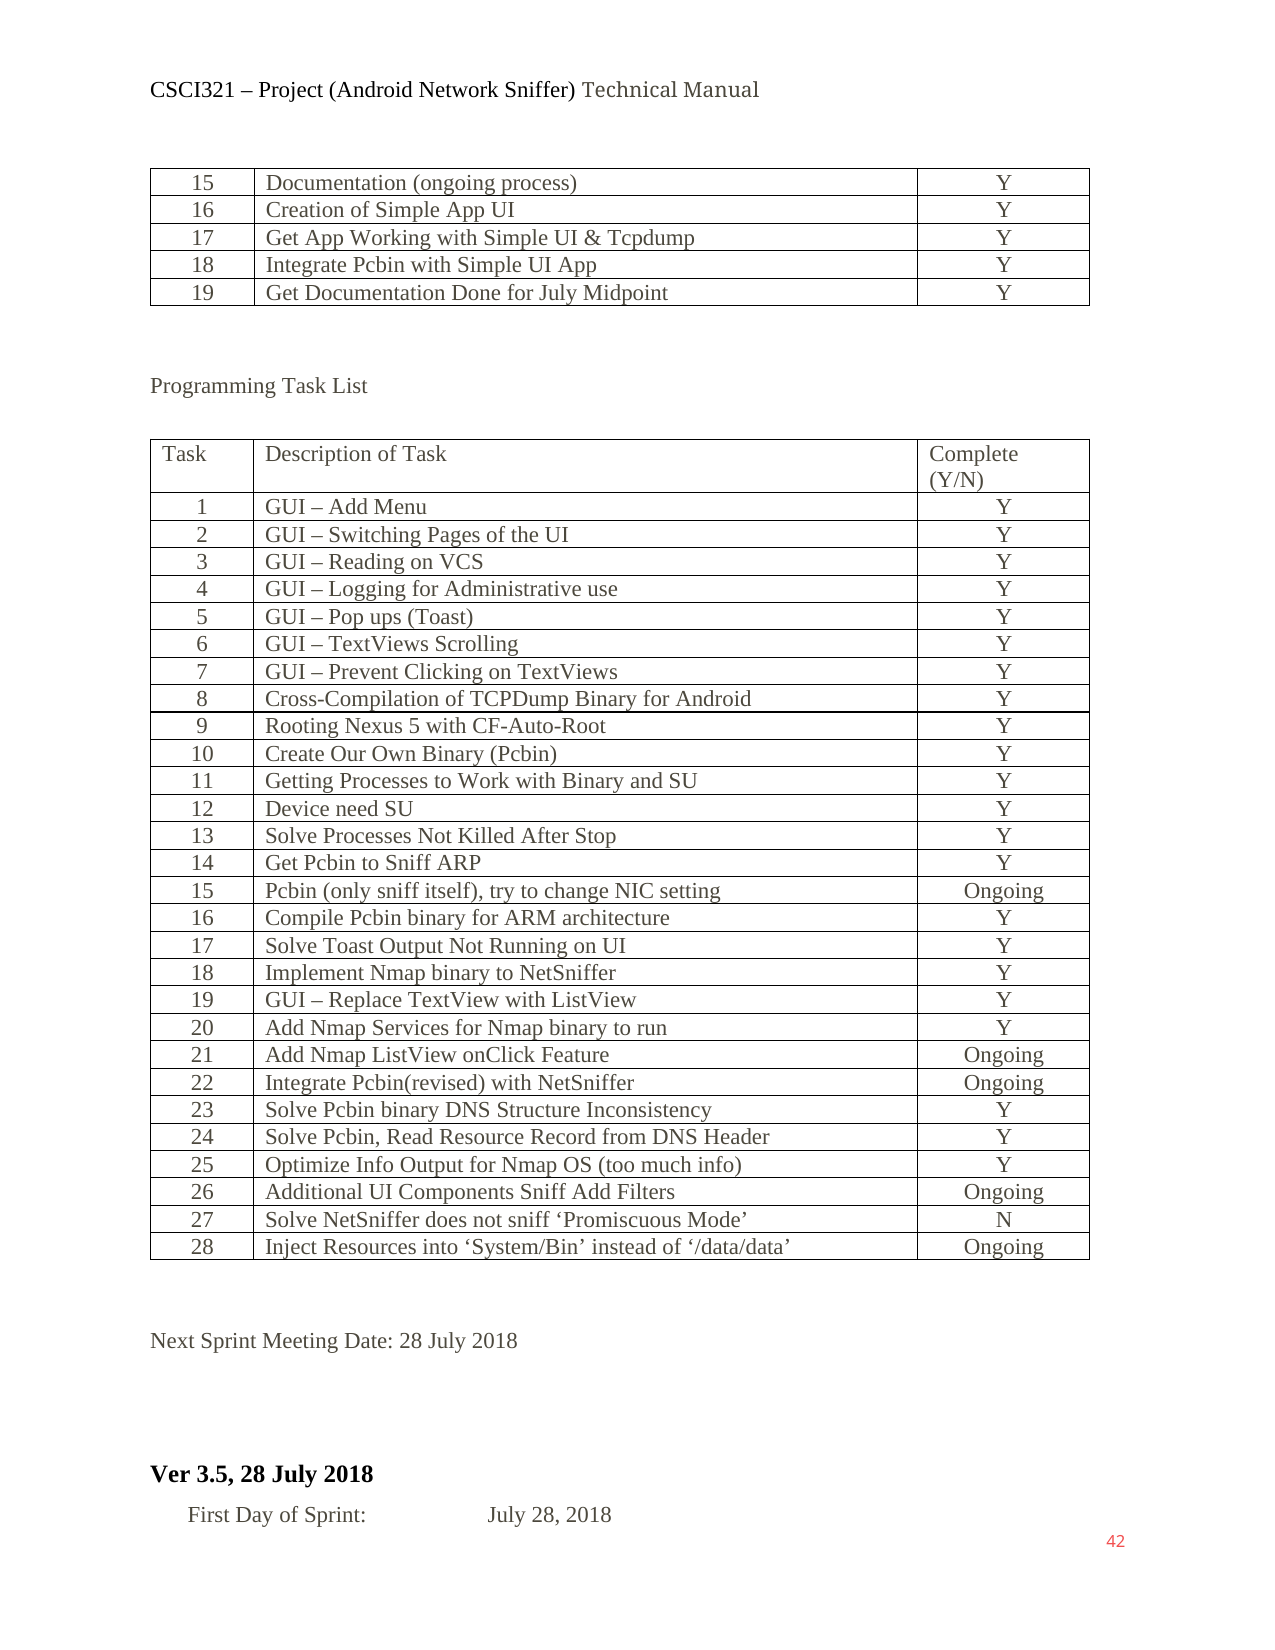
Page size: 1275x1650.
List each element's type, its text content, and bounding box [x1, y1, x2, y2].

table_cell 18 [151, 251, 254, 278]
table_cell Solve Pcbin, Read Resource Record from DNS Header [254, 1124, 917, 1150]
table_cell 3 [151, 548, 253, 574]
table_cell 15 [151, 877, 253, 903]
text Next Sprint Meeting Date: 28 July 2018 [150, 1327, 1125, 1353]
table_cell Y [918, 251, 1089, 278]
table_cell Y [918, 603, 1089, 629]
table_cell 15 [151, 169, 254, 195]
table_cell 6 [151, 630, 253, 657]
table_cell 9 [151, 713, 253, 739]
table_cell Add Nmap Services for Nmap binary to run [254, 1014, 917, 1040]
table_cell Y [918, 1096, 1089, 1122]
table_cell 7 [151, 658, 253, 684]
table_cell Rooting Nexus 5 with CF-Auto-Root [254, 713, 917, 739]
table_cell Y [918, 521, 1089, 547]
table_header Complete (Y/N) [918, 440, 1089, 492]
text Programming Task List [150, 372, 1125, 399]
table_cell Y [918, 850, 1089, 876]
table_cell 28 [151, 1233, 253, 1259]
table_cell 26 [151, 1178, 253, 1204]
table_cell GUI – Replace TextView with ListView [254, 986, 917, 1013]
table_cell Y [918, 795, 1089, 821]
table_cell Ongoing [918, 1041, 1089, 1068]
table_cell 10 [151, 740, 253, 766]
table_cell Y [918, 548, 1089, 574]
table_cell Optimize Info Output for Nmap OS (too much info) [254, 1151, 917, 1177]
table_cell Ongoing [918, 1233, 1089, 1259]
table_cell Get Documentation Done for July Midpoint [255, 279, 917, 305]
table_header Description of Task [254, 440, 917, 492]
table_cell N [918, 1206, 1089, 1232]
table_cell 12 [151, 795, 253, 821]
table_cell Y [918, 1124, 1089, 1150]
table_cell Cross-Compilation of TCPDump Binary for Android [254, 685, 917, 711]
table_cell 14 [151, 850, 253, 876]
table_cell Y [918, 713, 1089, 739]
table_cell GUI – Pop ups (Toast) [254, 603, 917, 629]
table_cell Integrate Pcbin(revised) with NetSniffer [254, 1069, 917, 1095]
table_cell 2 [151, 521, 253, 547]
table_cell Y [918, 224, 1089, 250]
table_cell Additional UI Components Sniff Add Filters [254, 1178, 917, 1204]
table_cell Pcbin (only sniff itself), try to change NIC setting [254, 877, 917, 903]
table_cell Y [918, 1151, 1089, 1177]
table_cell Ongoing [918, 1178, 1089, 1204]
table_cell Solve Processes Not Killed After Stop [254, 822, 917, 848]
table_cell Y [918, 959, 1089, 985]
table_cell 25 [151, 1151, 253, 1177]
table_cell Y [918, 1014, 1089, 1040]
table_cell Device need SU [254, 795, 917, 821]
table_cell 8 [151, 685, 253, 711]
table_cell Y [918, 630, 1089, 657]
table_header Task [151, 440, 253, 492]
table_cell 5 [151, 603, 253, 629]
table_cell Getting Processes to Work with Binary and SU [254, 767, 917, 794]
table_cell 4 [151, 576, 253, 602]
text First Day of Sprint: July 28, 2018 [187, 1501, 1125, 1528]
table_cell Y [918, 685, 1089, 711]
table_cell Y [918, 493, 1089, 520]
table_cell Y [918, 740, 1089, 766]
table_cell 23 [151, 1096, 253, 1122]
table_cell 13 [151, 822, 253, 848]
table_cell 16 [151, 904, 253, 931]
table_cell Get Pcbin to Sniff ARP [254, 850, 917, 876]
table_cell 24 [151, 1124, 253, 1150]
table_cell 27 [151, 1206, 253, 1232]
table_cell 11 [151, 767, 253, 794]
table_cell Creation of Simple App UI [255, 196, 917, 223]
table_cell Y [918, 767, 1089, 794]
table_cell 17 [151, 932, 253, 958]
table_cell Y [918, 822, 1089, 848]
table_cell GUI – TextViews Scrolling [254, 630, 917, 657]
table_cell Y [918, 658, 1089, 684]
table_cell Solve Pcbin binary DNS Structure Inconsistency [254, 1096, 917, 1122]
table_cell Y [918, 169, 1089, 195]
text Ver 3.5, 28 July 2018 [150, 1459, 1125, 1488]
table_cell Y [918, 986, 1089, 1013]
table_cell Y [918, 932, 1089, 958]
table_cell 16 [151, 196, 254, 223]
table_cell Create Our Own Binary (Pcbin) [254, 740, 917, 766]
table_cell GUI – Logging for Administrative use [254, 576, 917, 602]
table_cell GUI – Reading on VCS [254, 548, 917, 574]
table_cell GUI – Prevent Clicking on TextViews [254, 658, 917, 684]
table_cell Inject Resources into ‘System/Bin’ instead of ‘/data/data’ [254, 1233, 917, 1259]
table_cell Y [918, 904, 1089, 931]
table_cell 21 [151, 1041, 253, 1068]
table_cell GUI – Switching Pages of the UI [254, 521, 917, 547]
table_cell Y [918, 196, 1089, 223]
table_cell GUI – Add Menu [254, 493, 917, 520]
table_cell 19 [151, 986, 253, 1013]
table_cell Y [918, 279, 1089, 305]
table_cell Solve Toast Output Not Running on UI [254, 932, 917, 958]
table_cell Implement Nmap binary to NetSniffer [254, 959, 917, 985]
table_cell Ongoing [918, 1069, 1089, 1095]
table_cell Add Nmap ListView onClick Feature [254, 1041, 917, 1068]
table_cell Get App Working with Simple UI & Tcpdump [255, 224, 917, 250]
table_cell 20 [151, 1014, 253, 1040]
table_cell 1 [151, 493, 253, 520]
table_cell Solve NetSniffer does not sniff ‘Promiscuous Mode’ [254, 1206, 917, 1232]
table_cell 19 [151, 279, 254, 305]
table_cell 18 [151, 959, 253, 985]
table_cell Compile Pcbin binary for ARM architecture [254, 904, 917, 931]
table_cell 22 [151, 1069, 253, 1095]
table_cell Documentation (ongoing process) [255, 169, 917, 195]
table_cell Ongoing [918, 877, 1089, 903]
table_cell 17 [151, 224, 254, 250]
table_cell Y [918, 576, 1089, 602]
table_cell Integrate Pcbin with Simple UI App [255, 251, 917, 278]
